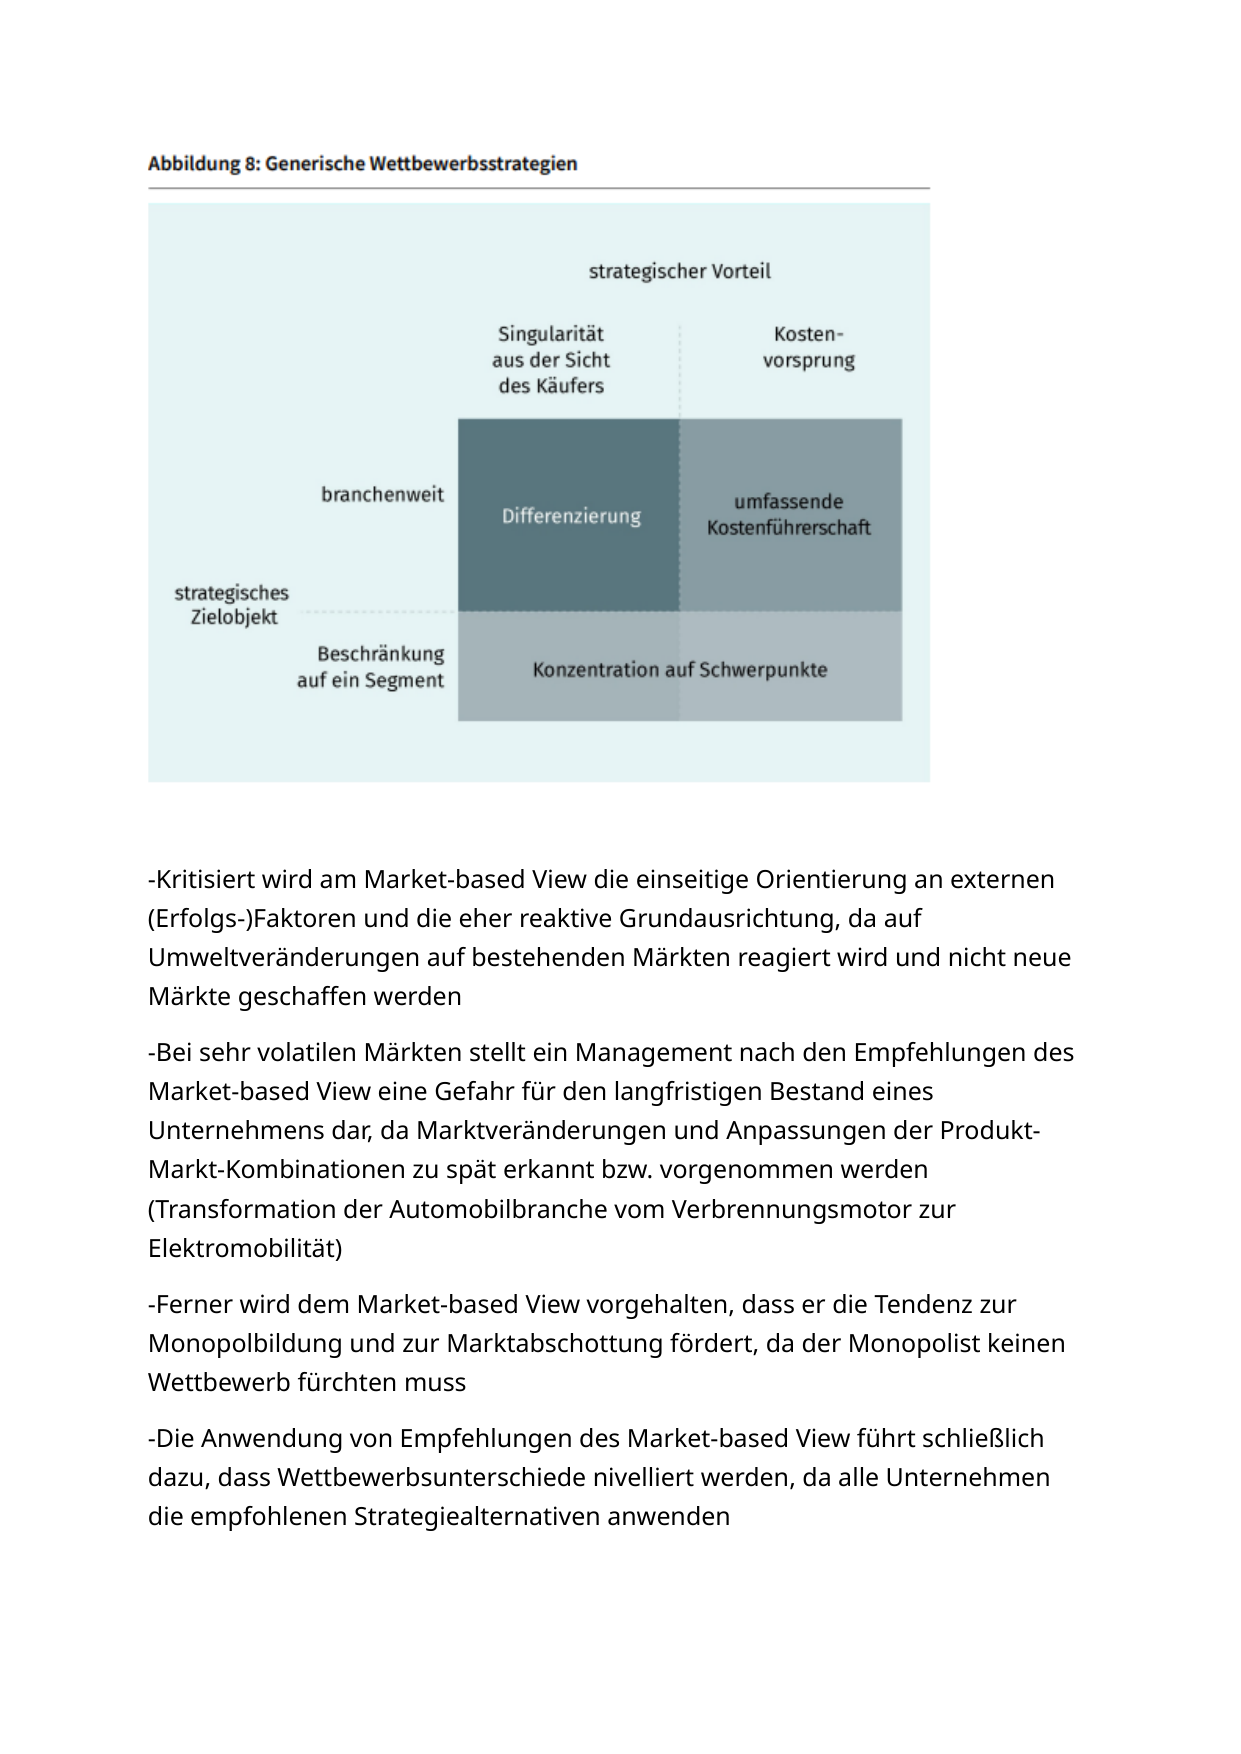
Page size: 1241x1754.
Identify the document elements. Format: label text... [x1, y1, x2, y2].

text -Kritisiert wird am Market-based View die einseitige Orientierung an externen (Erfolgs‑)Faktoren und die eher reaktive Grundausrichtung, da auf Umweltveränderungen auf bestehenden Märkten reagiert wird und nicht neue Märkte geschaffen werden [148, 861, 1093, 1013]
text -Die Anwendung von Empfehlungen des Market-based View führt schließlich dazu, dass Wettbewerbsunterschiede nivelliert werden, da alle Unternehmen die empfohlenen Strategiealternativen anwenden [148, 1420, 1093, 1533]
picture [147, 147, 931, 784]
text -Ferner wird dem Market-based View vorgehalten, dass er die Tendenz zur Monopolbildung und zur Marktabschottung fördert, da der Monopolist keinen Wettbewerb fürchten muss [148, 1286, 1093, 1399]
text -Bei sehr volatilen Märkten stellt ein Management nach den Empfehlungen des Market-based View eine Gefahr für den langfristigen Bestand eines Unternehmens dar, da Marktveränderungen und Anpassungen der Produkt-Markt-Kombinationen zu spät erkannt bzw. vorgenommen werden (Transformation der Automobilbranche vom Verbrennungsmotor zur Elektromobilität) [148, 1034, 1093, 1264]
